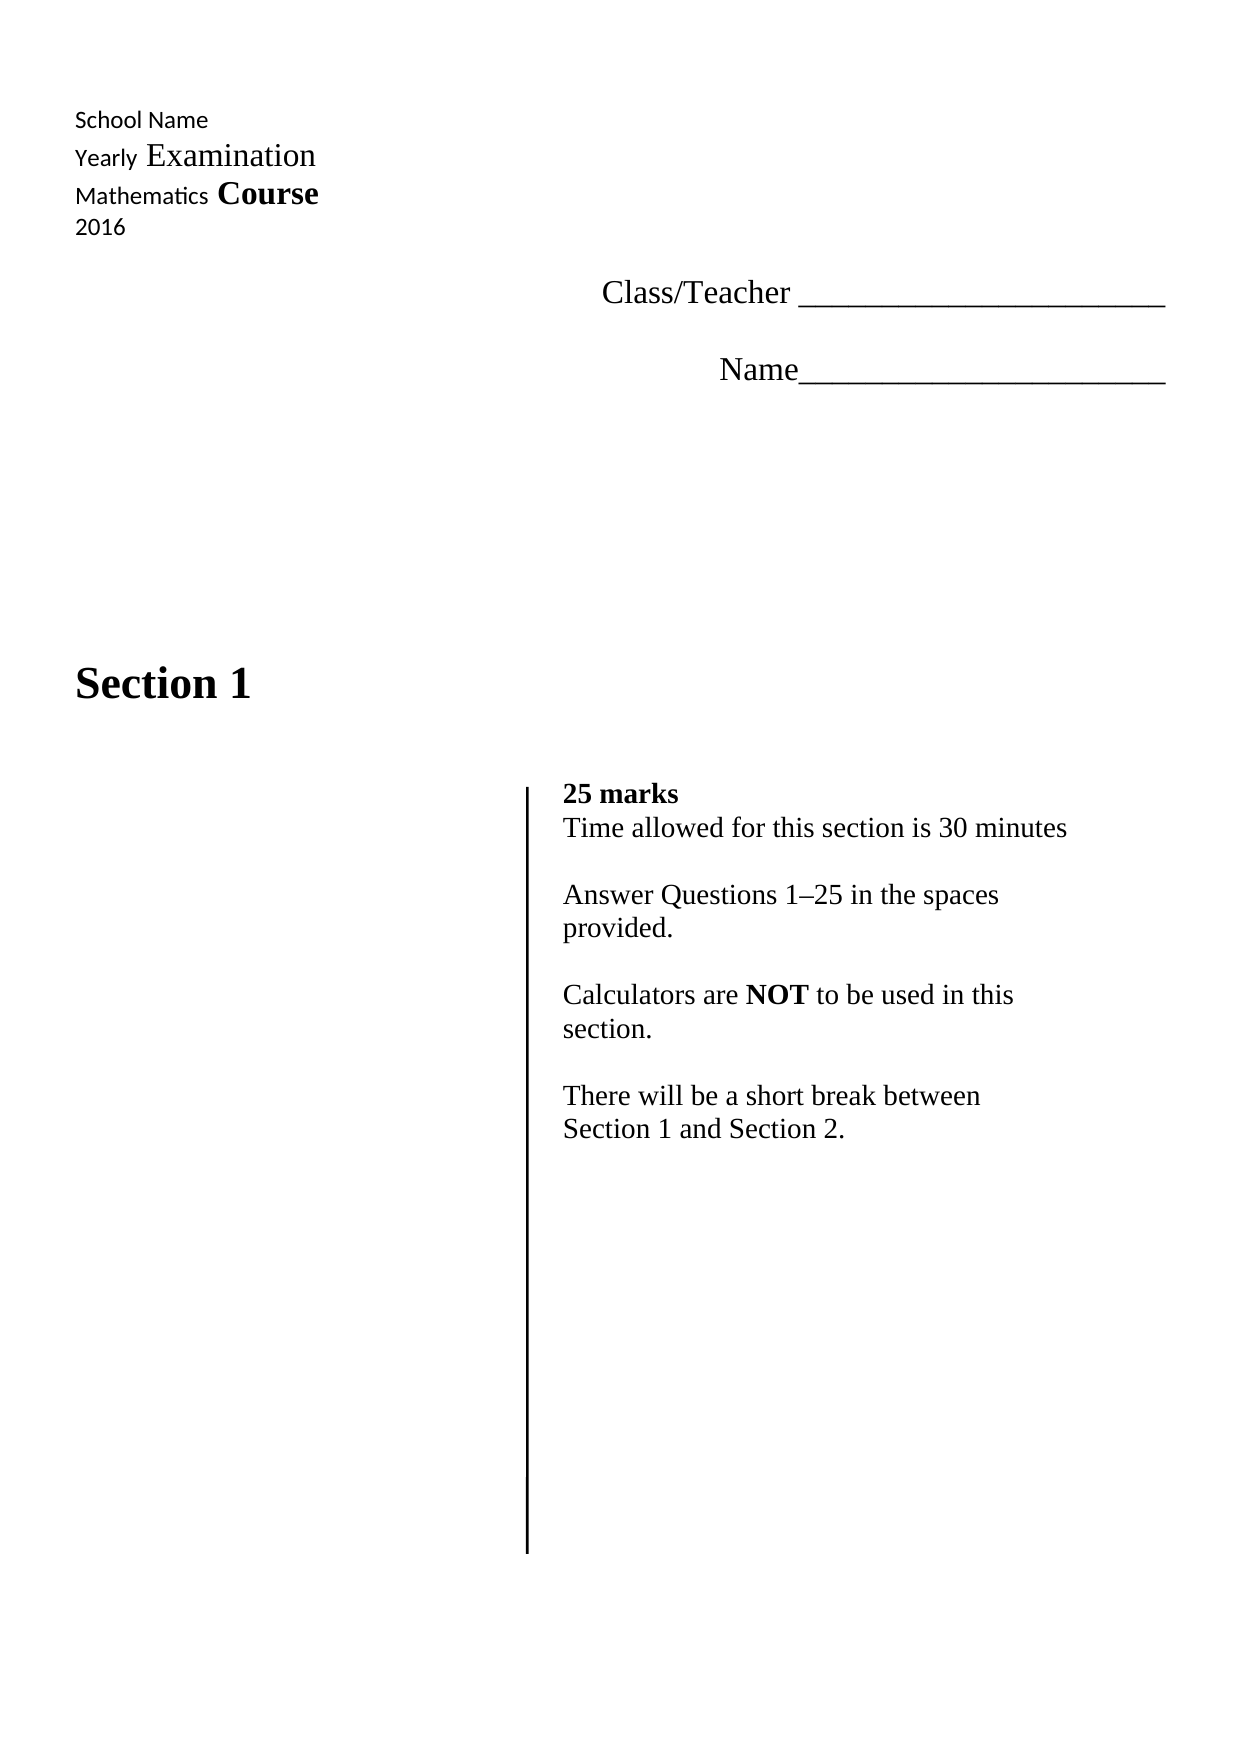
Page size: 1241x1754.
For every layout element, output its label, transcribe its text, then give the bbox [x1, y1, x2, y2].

text Class/Teacher ______________________ [75, 272, 1165, 311]
text Section 1 [75, 656, 1165, 708]
text Examination [75, 135, 1165, 173]
text Course [75, 173, 1165, 211]
text Name______________________ [75, 349, 1165, 387]
